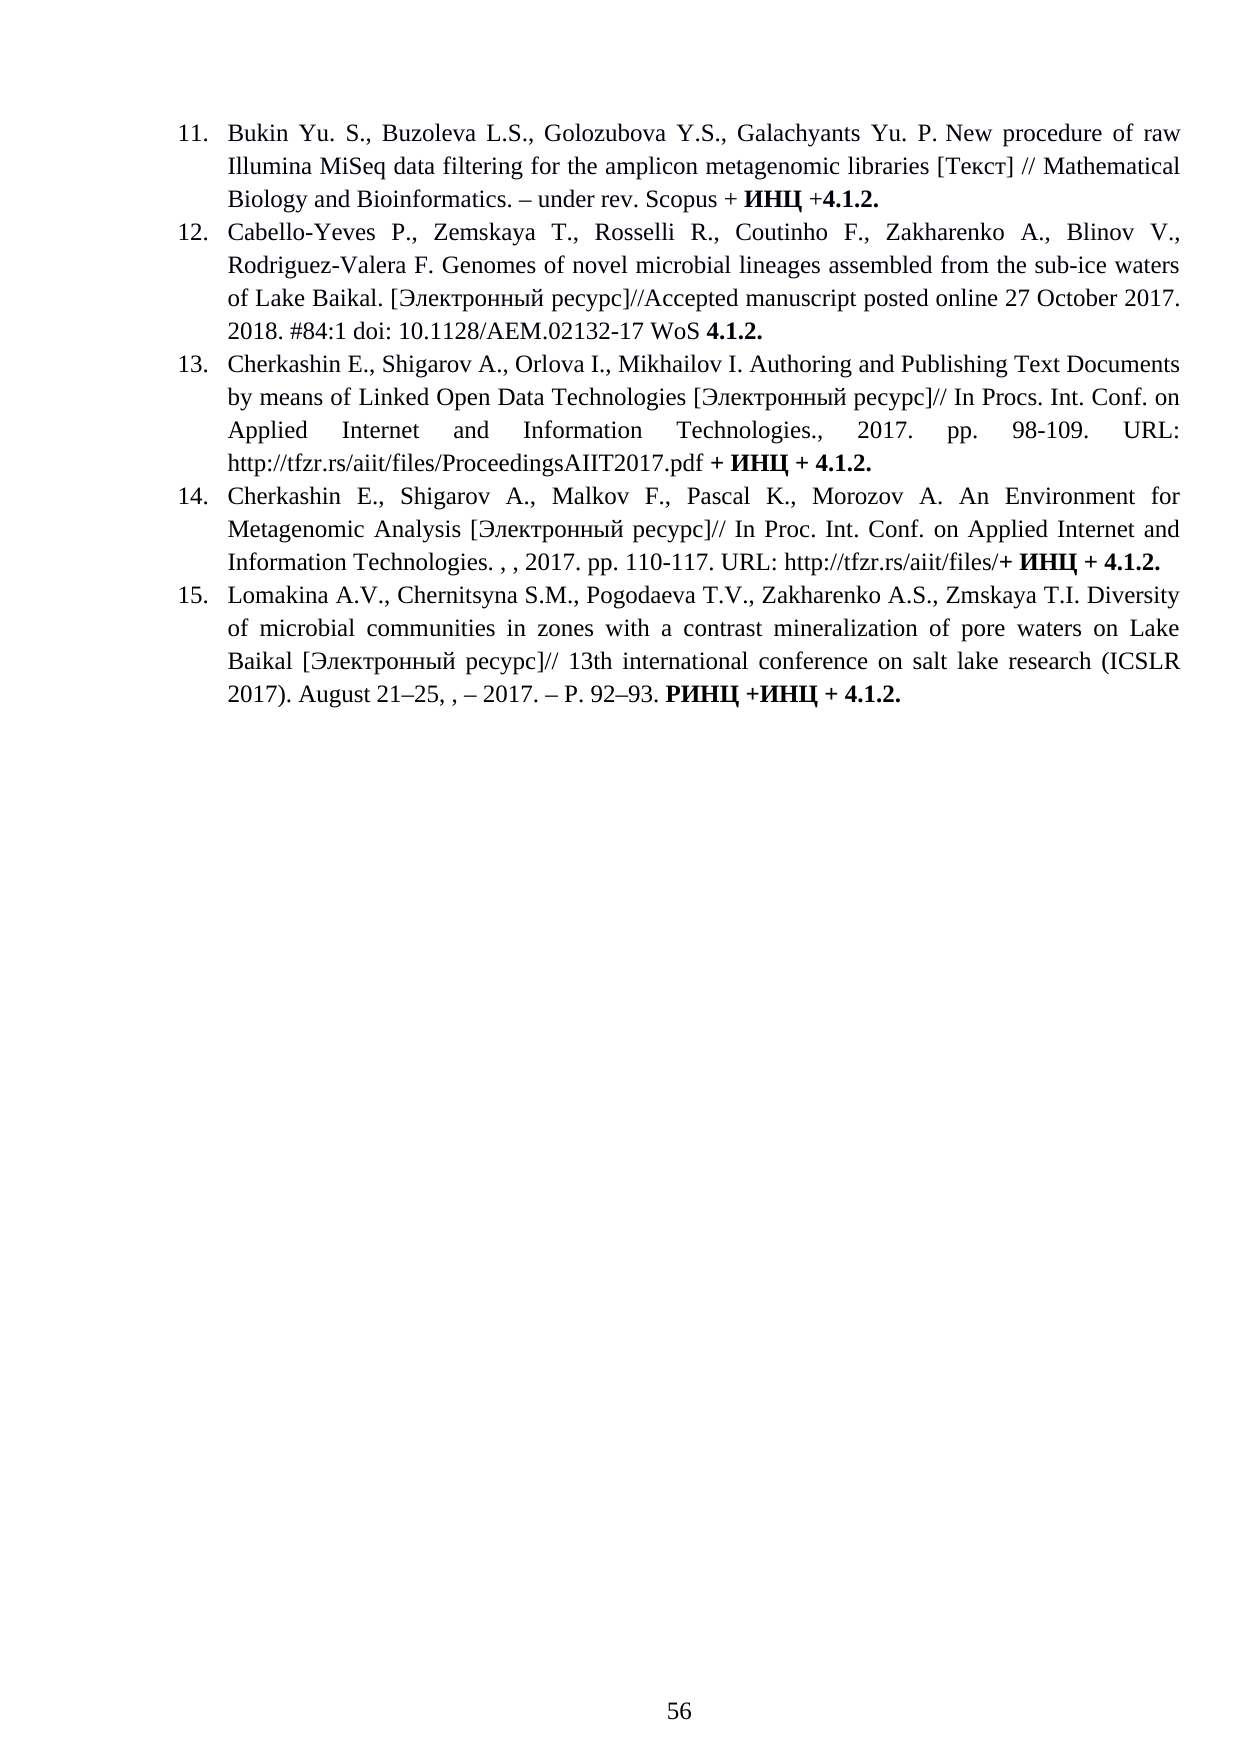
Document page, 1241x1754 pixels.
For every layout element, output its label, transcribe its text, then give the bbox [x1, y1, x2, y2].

list Lomakina A.V., Chernitsyna S.M., Pogodaeva T.V., Zakharenko A.S., Zmskaya T.I. Diversity of microbial communities in zones with a contrast mineralization of pore waters on Lake Baikal [Электронный ресурс]// 13th international conference on salt lake research (ICSLR 2017). August 21–25, , – 2017. – P. 92–93. РИНЦ +ИНЦ + 4.1.2. [177, 580, 1181, 708]
list Bukin Yu. S., Buzoleva L.S., Golozubova Y.S., Galachyants Yu. P. New procedure of raw Illumina MiSeq data filtering for the amplicon metagenomic libraries [Текст] // Mathematical Biology and Bioinformatics. – under rev. Scopus + ИНЦ +4.1.2. [177, 118, 1181, 213]
list Cabello-Yeves P., Zemskaya T., Rosselli R., Coutinho F., Zakharenko A., Blinov V., Rodriguez-Valera F. Genomes of novel microbial lineages assembled from the sub-ice waters of Lake Baikal. [Электронный ресурс]//Accepted manuscript posted online 27 October 2017. 2018. #84:1 doi: 10.1128/AEM.02132-17 WoS 4.1.2. [177, 217, 1181, 345]
list Cherkashin E., Shigarov A., Malkov F., Pascal K., Morozov A. An Environment for Metagenomic Analysis [Электронный ресурс]// In Proc. Int. Conf. on Applied Internet and Information Technologies. , , 2017. pp. 110-117. URL: http://tfzr.rs/aiit/files/+ ИНЦ + 4.1.2. [177, 481, 1181, 576]
list Cherkashin E., Shigarov A., Orlova I., Mikhailov I. Authoring and Publishing Text Documents by means of Linked Open Data Technologies [Электронный ресурс]// In Procs. Int. Conf. on Applied Internet and Information Technologies., 2017. pp. 98-109. URL: http://tfzr.rs/aiit/files/ProceedingsAIIT2017.pdf + ИНЦ + 4.1.2. [177, 349, 1181, 477]
